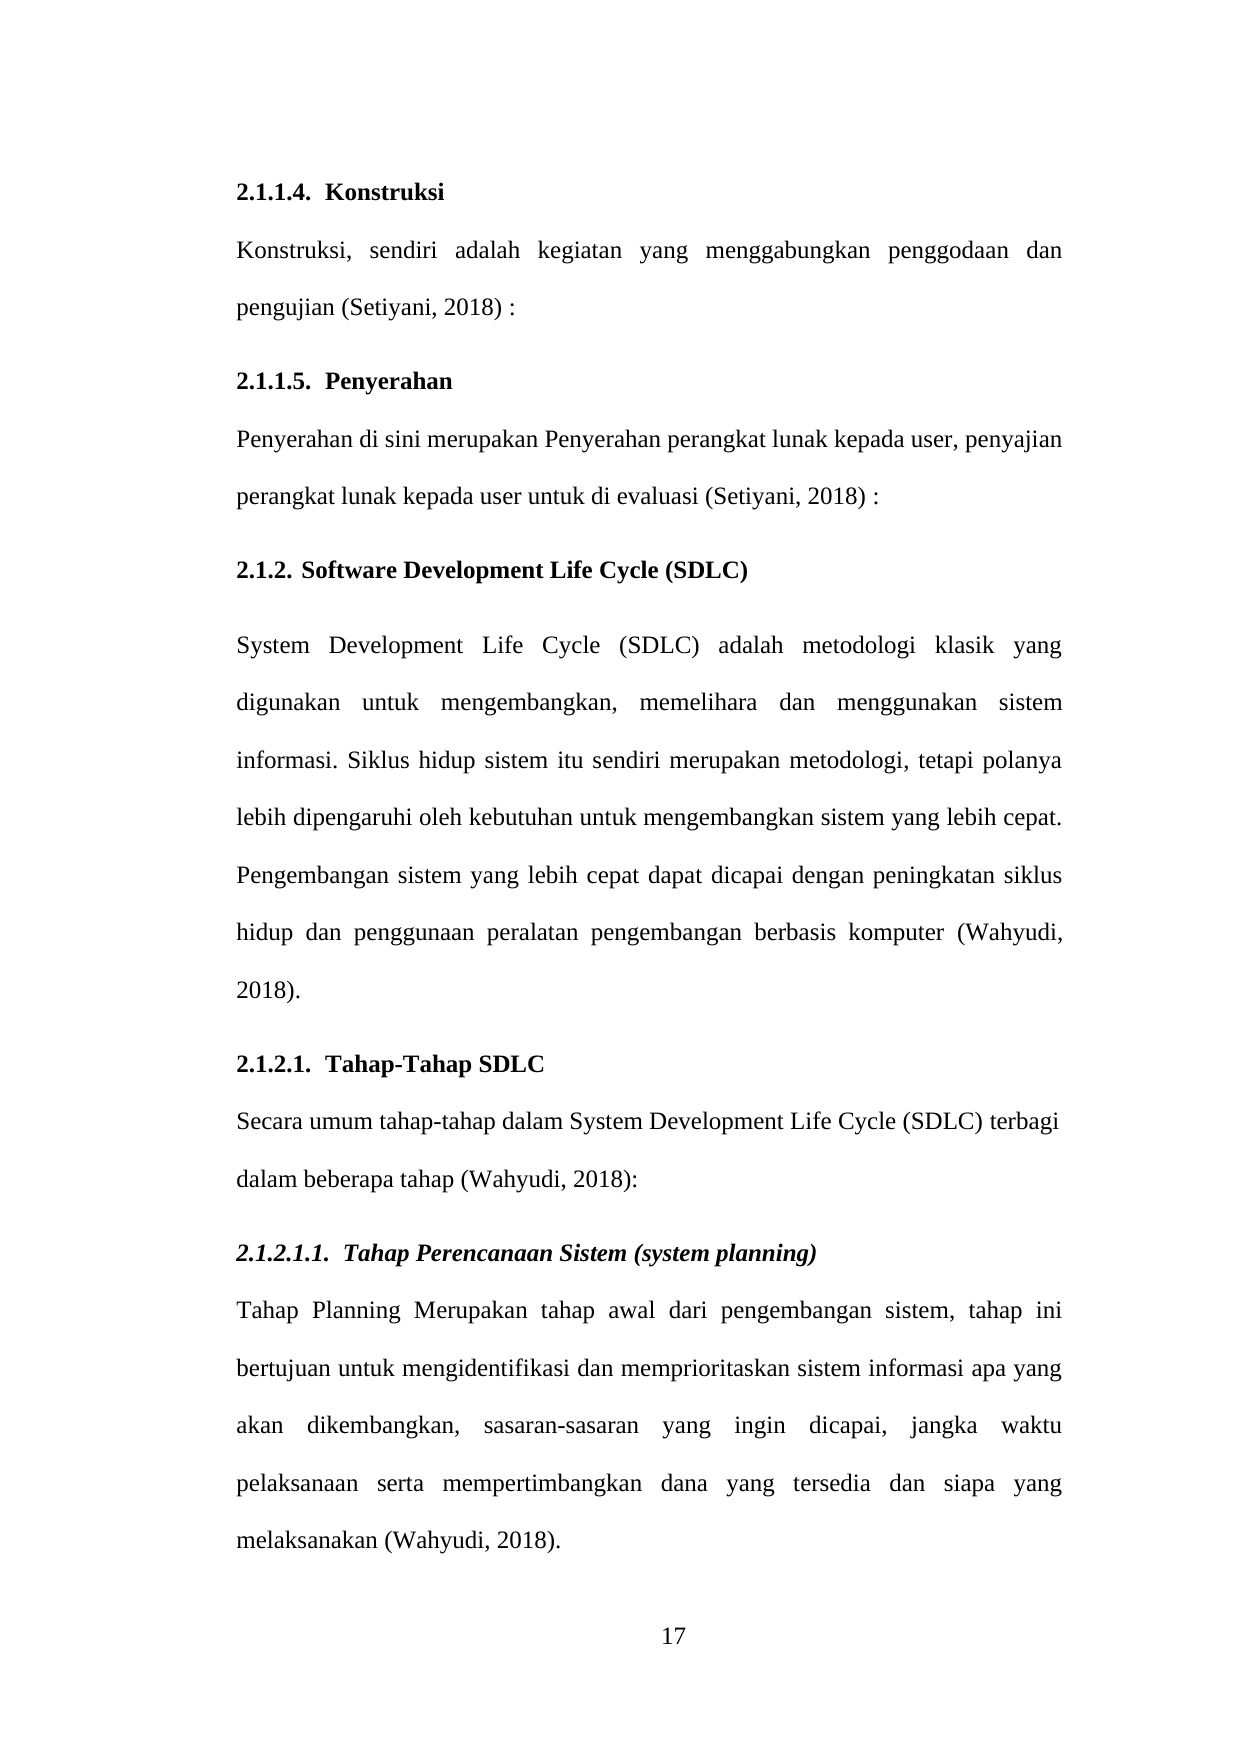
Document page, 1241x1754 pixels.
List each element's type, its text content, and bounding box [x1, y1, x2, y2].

subtitle Software Development Life Cycle (SDLC) [236, 556, 1063, 584]
subtitle Konstruksi [236, 177, 1063, 206]
subtitle Tahap Perencanaan Sistem (system planning) [236, 1238, 1063, 1267]
text Secara umum tahap-tahap dalam System Development Life Cycle (SDLC) terbagi dalam beberapa tahap : [236, 1106, 1063, 1193]
subtitle Penyerahan [236, 366, 1063, 395]
text Konstruksi, sendiri adalah kegiatan yang menggabungkan penggodaan dan pengujian : [236, 235, 1063, 321]
text Tahap Planning Merupakan tahap awal dari pengembangan sistem, tahap ini bertujuan untuk mengidentifikasi dan memprioritaskan sistem informasi apa yang akan dikembangkan, sasaran-sasaran yang ingin dicapai, jangka waktu pelaksanaan serta mempertimbangkan dana yang tersedia dan siapa yang melaksanakan . [236, 1296, 1063, 1554]
text Penyerahan di sini merupakan Penyerahan perangkat lunak kepada user, penyajian perangkat lunak kepada user untuk di evaluasi : [236, 424, 1063, 510]
text System Development Life Cycle (SDLC) adalah metodologi klasik yang digunakan untuk mengembangkan, memelihara dan menggunakan sistem informasi. Siklus hidup sistem itu sendiri merupakan metodologi, tetapi polanya lebih dipengaruhi oleh kebutuhan untuk mengembangkan sistem yang lebih cepat. Pengembangan sistem yang lebih cepat dapat dicapai dengan peningkatan siklus hidup dan penggunaan peralatan pengembangan berbasis komputer . [236, 630, 1063, 1003]
subtitle Tahap-Tahap SDLC [236, 1049, 1063, 1078]
